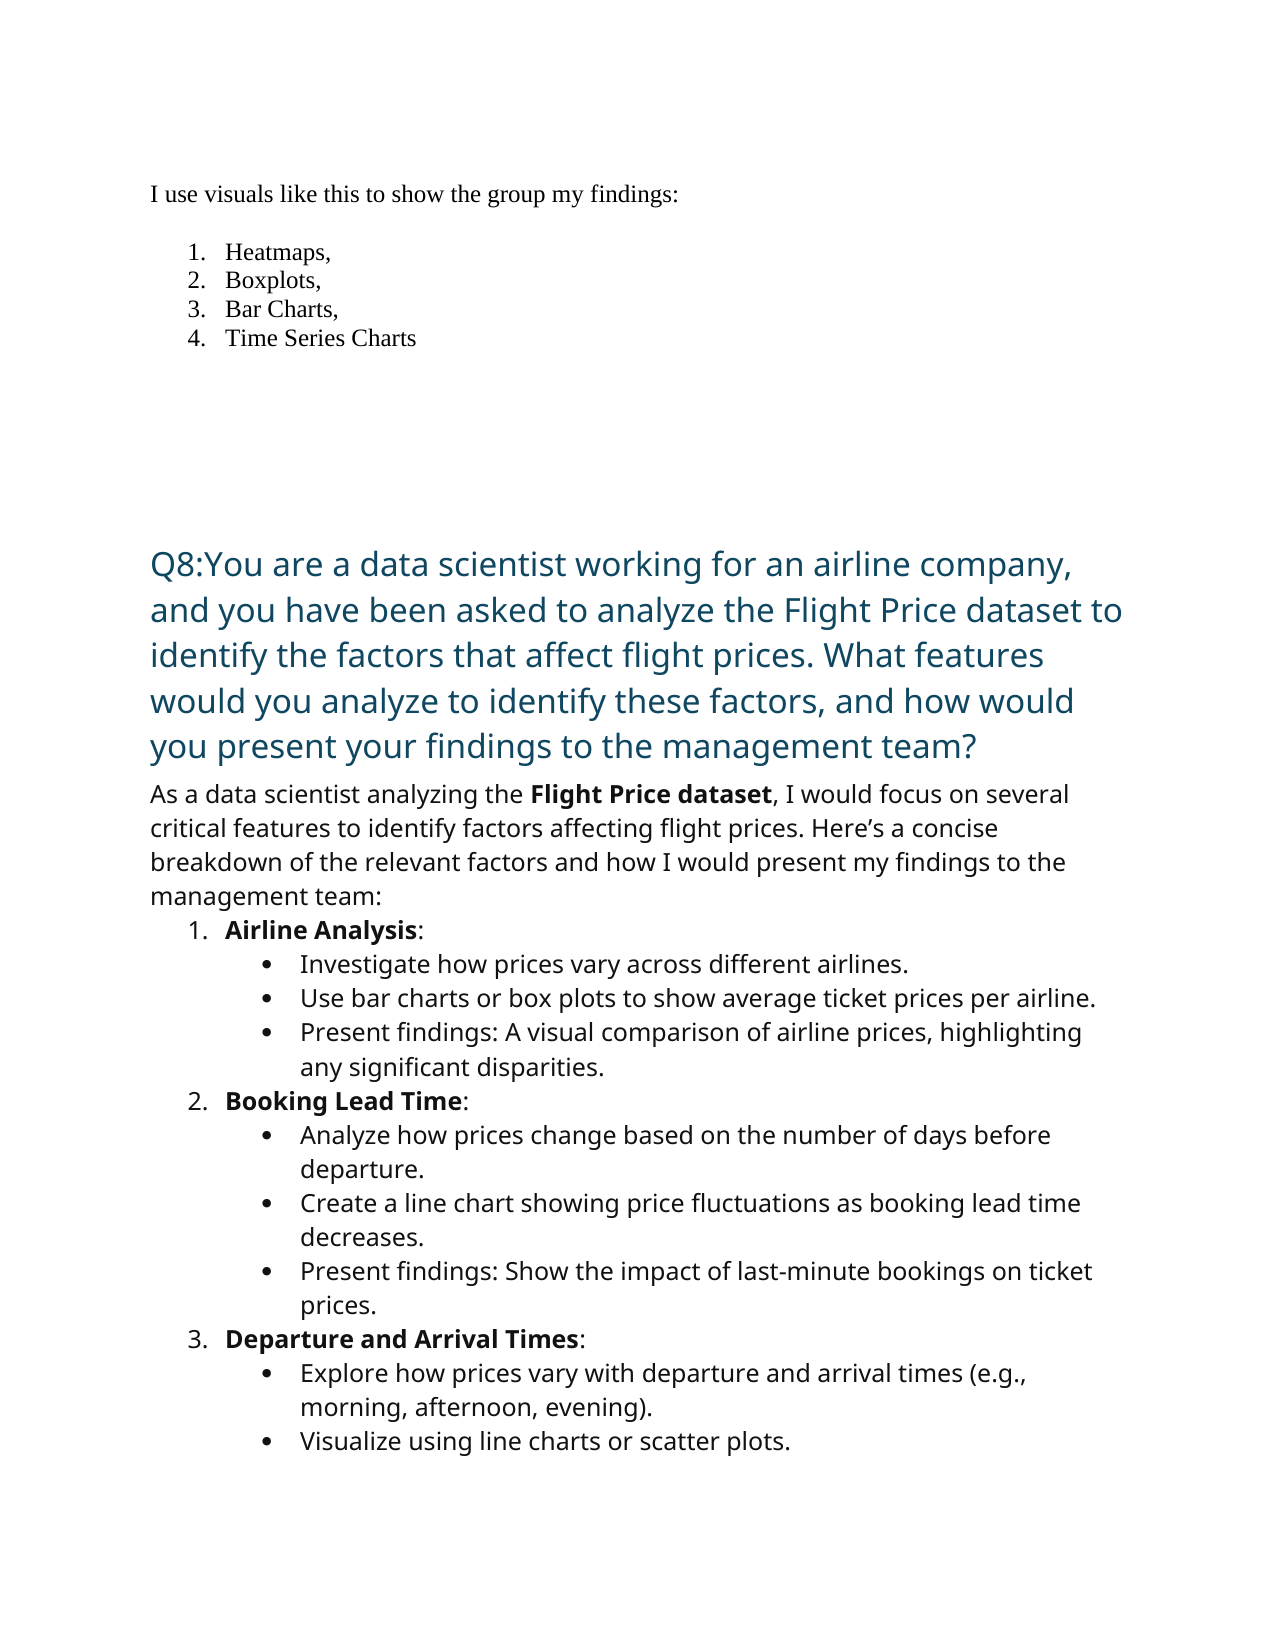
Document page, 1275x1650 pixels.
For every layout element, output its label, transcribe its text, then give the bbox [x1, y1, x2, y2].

list Use bar charts or box plots to show average ticket prices per airline. [262, 981, 1125, 1015]
list Airline Analysis: [187, 913, 1125, 947]
list Present findings: A visual comparison of airline prices, highlighting any significant disparities. [262, 1015, 1125, 1083]
list Investigate how prices vary across different airlines. [262, 947, 1125, 981]
list Bar Charts, [187, 294, 1125, 323]
list Explore how prices vary with departure and arrival times (e.g., morning, afternoon, evening). [262, 1356, 1125, 1424]
list Boxplots, [187, 265, 1125, 294]
list Time Series Charts [187, 323, 1125, 352]
list Analyze how prices change based on the number of days before departure. [262, 1117, 1125, 1185]
list Heatmaps, [187, 237, 1125, 265]
list Booking Lead Time: [187, 1083, 1125, 1117]
subtitle Q8:You are a data scientist working for an airline company, and you have been asked to analyze the Flight Price dataset to identify the factors that affect flight prices. What features would you analyze to identify these factors, and how would you present your findings to the management team? [150, 541, 1125, 768]
list Departure and Arrival Times: [187, 1322, 1125, 1356]
text I use visuals like this to show the group my findings: [150, 150, 1125, 207]
list Present findings: Show the impact of last-minute bookings on ticket prices. [262, 1253, 1125, 1322]
list Create a line chart showing price fluctuations as booking lead time decreases. [262, 1185, 1125, 1253]
list Visualize using line charts or scatter plots. [262, 1424, 1125, 1458]
text As a data scientist analyzing the Flight Price dataset, I would focus on several critical features to identify factors affecting flight prices. Here’s a concise breakdown of the relevant factors and how I would present my findings to the management team: [150, 777, 1125, 913]
